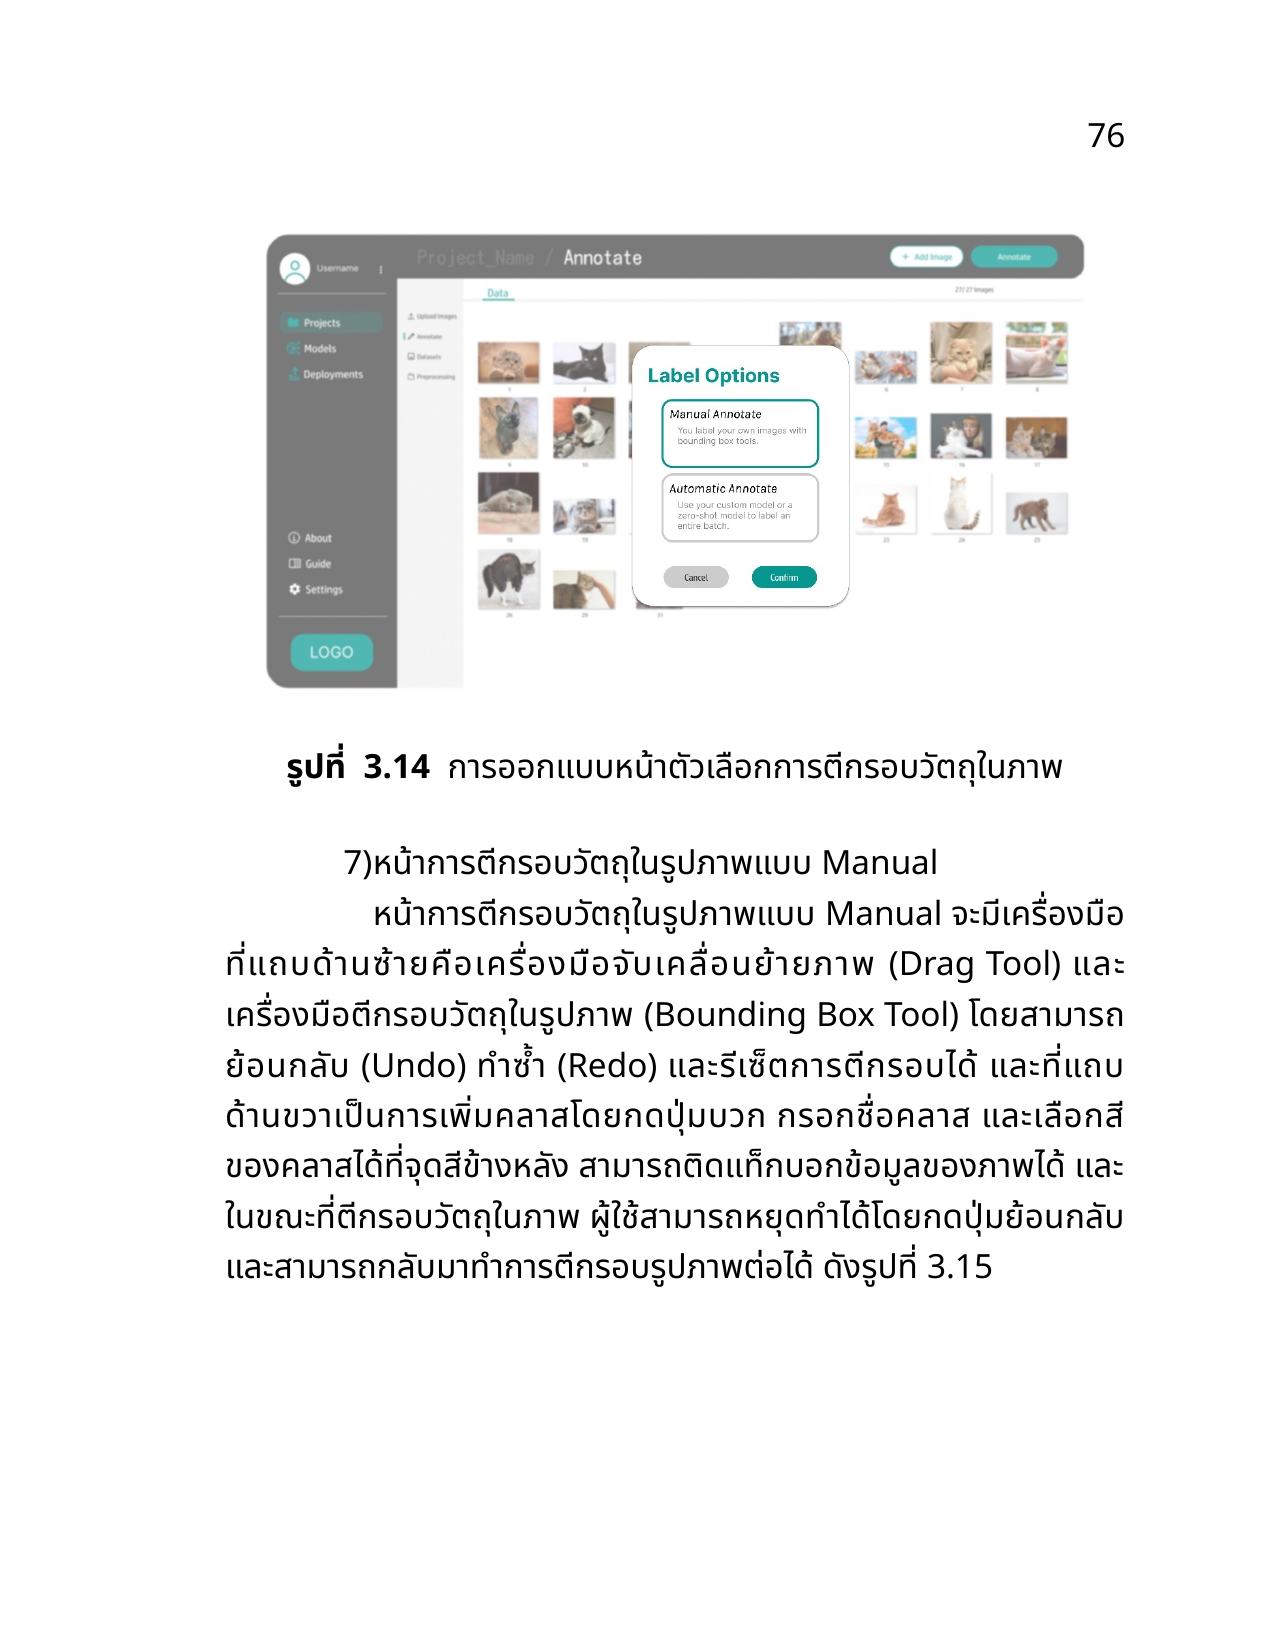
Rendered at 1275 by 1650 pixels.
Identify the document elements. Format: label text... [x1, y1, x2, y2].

text รูปที่ 3.14 การออกแบบหน้าตัวเลือกการตีกรอบวัตถุในภาพ [225, 743, 1125, 793]
text 7) หน้าการตีกรอบวัตถุในรูปภาพแบบ Manual [225, 839, 1125, 889]
picture [256, 225, 1094, 698]
text หน้าการตีกรอบวัตถุในรูปภาพแบบ Manual จะมีเครื่องมือที่แถบด้านซ้ายคือเครื่องมือจับเคลื่อนย้ายภาพ (Drag Tool) และเครื่องมือตีกรอบวัตถุในรูปภาพ (Bounding Box Tool) โดยสามารถย้อนกลับ (Undo) ทำซ้ำ (Redo) และรีเซ็ตการตีกรอบได้ และที่แถบด้านขวาเป็นการเพิ่มคลาสโดยกดปุ่มบวก กรอกชื่อคลาส และเลือกสีของคลาสได้ที่จุดสีข้างหลัง สามารถติดแท็กบอกข้อมูลของภาพได้ และในขณะที่ตีกรอบวัตถุในภาพ ผู้ใช้สามารถหยุดทำได้โดยกดปุ่มย้อนกลับ และสามารถกลับมาทำการตีกรอบรูปภาพต่อได้ ดังรูปที่ 3.15 [225, 889, 1125, 1294]
